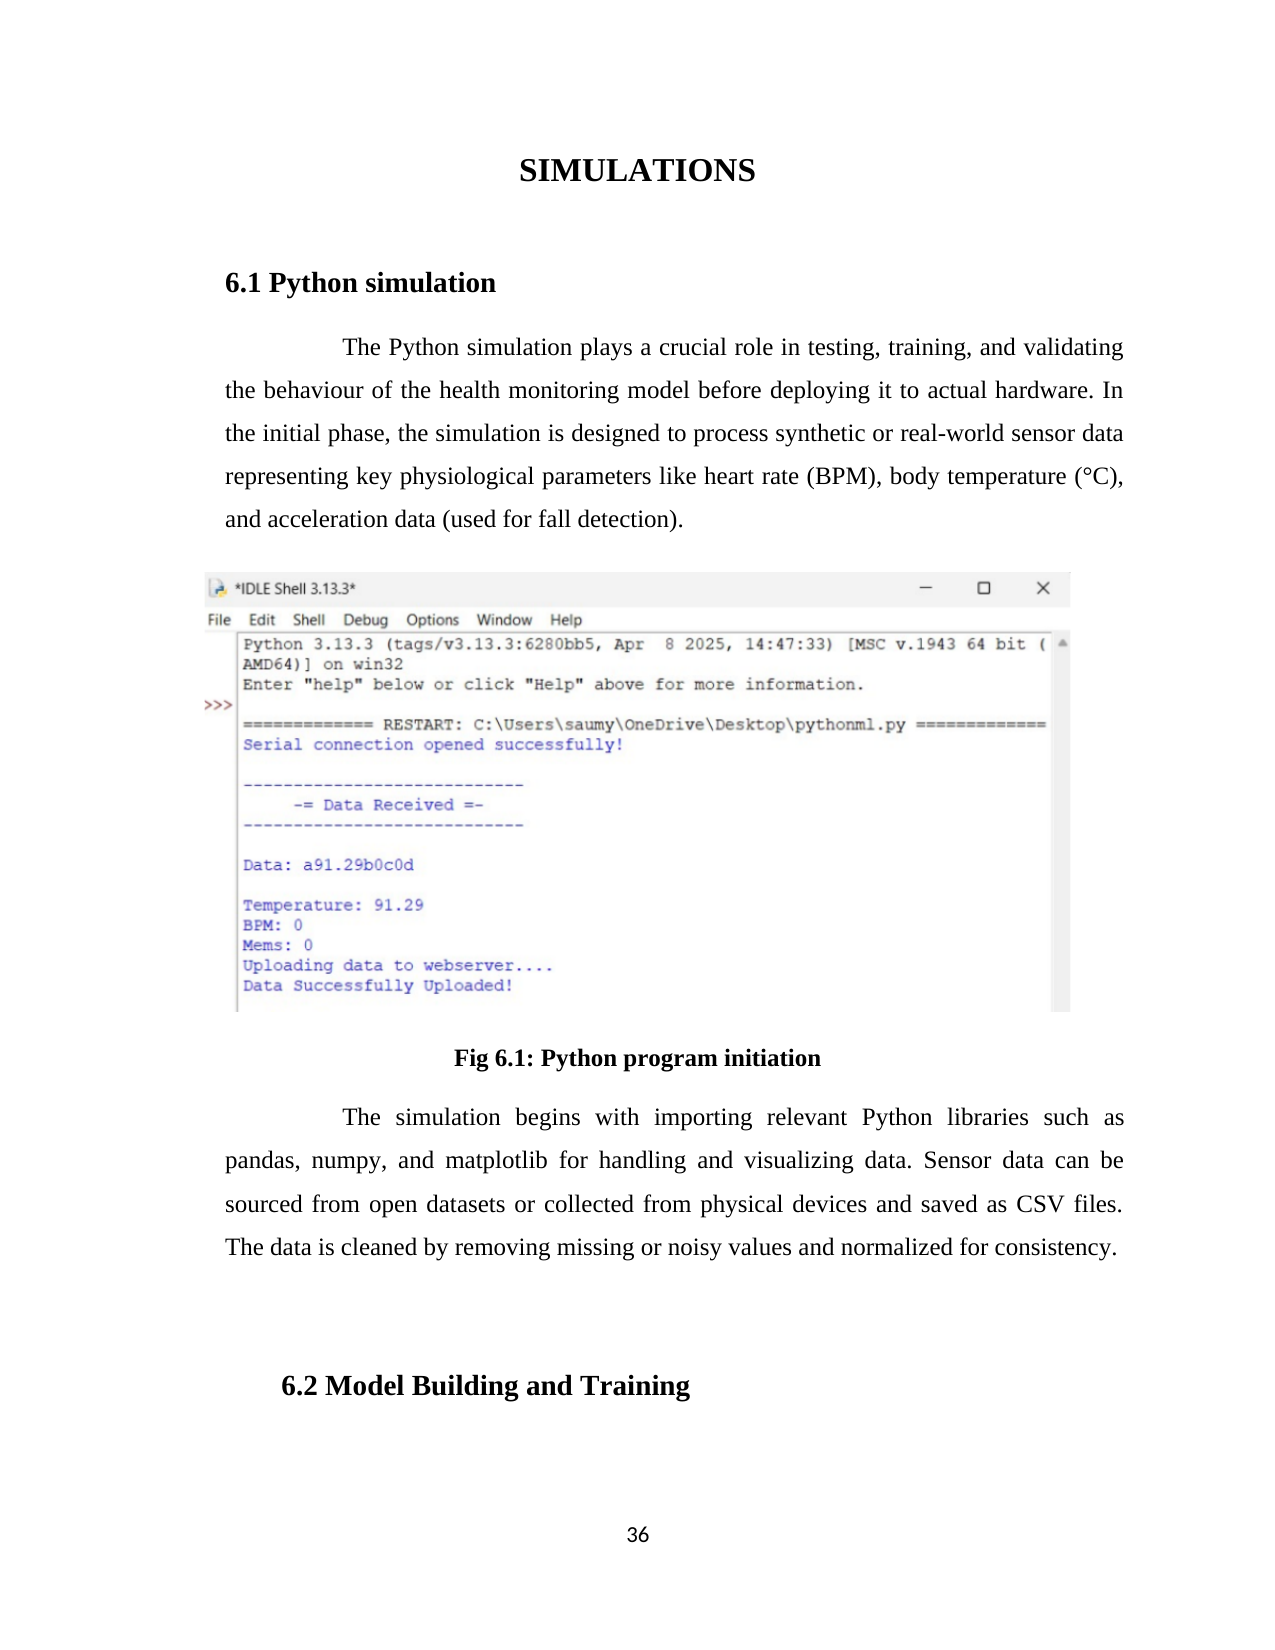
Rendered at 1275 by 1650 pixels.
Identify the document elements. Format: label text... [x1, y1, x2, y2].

text 6.1 Python simulation [225, 265, 1125, 298]
text SIMULATIONS [150, 150, 1125, 188]
text 6.2 Model Building and Training [150, 1368, 1125, 1402]
text Fig 6.1: Python program initiation [150, 1043, 1125, 1071]
text The Python simulation plays a crucial role in testing, training, and validating the behaviour of the health monitoring model before deploying it to actual hardware. In the initial phase, the simulation is designed to process synthetic or real-world sensor data representing key physiological parameters like heart rate (BPM), body temperature (°C), and acceleration data (used for fall detection). [225, 332, 1125, 533]
text The simulation begins with importing relevant Python libraries such as pandas, numpy, and matplotlib for handling and visualizing data. Sensor data can be sourced from open datasets or collected from physical devices and saved as CSV files. The data is cleaned by removing missing or noisy values and normalized for consistency. [225, 1102, 1125, 1261]
picture [204, 572, 1071, 1012]
